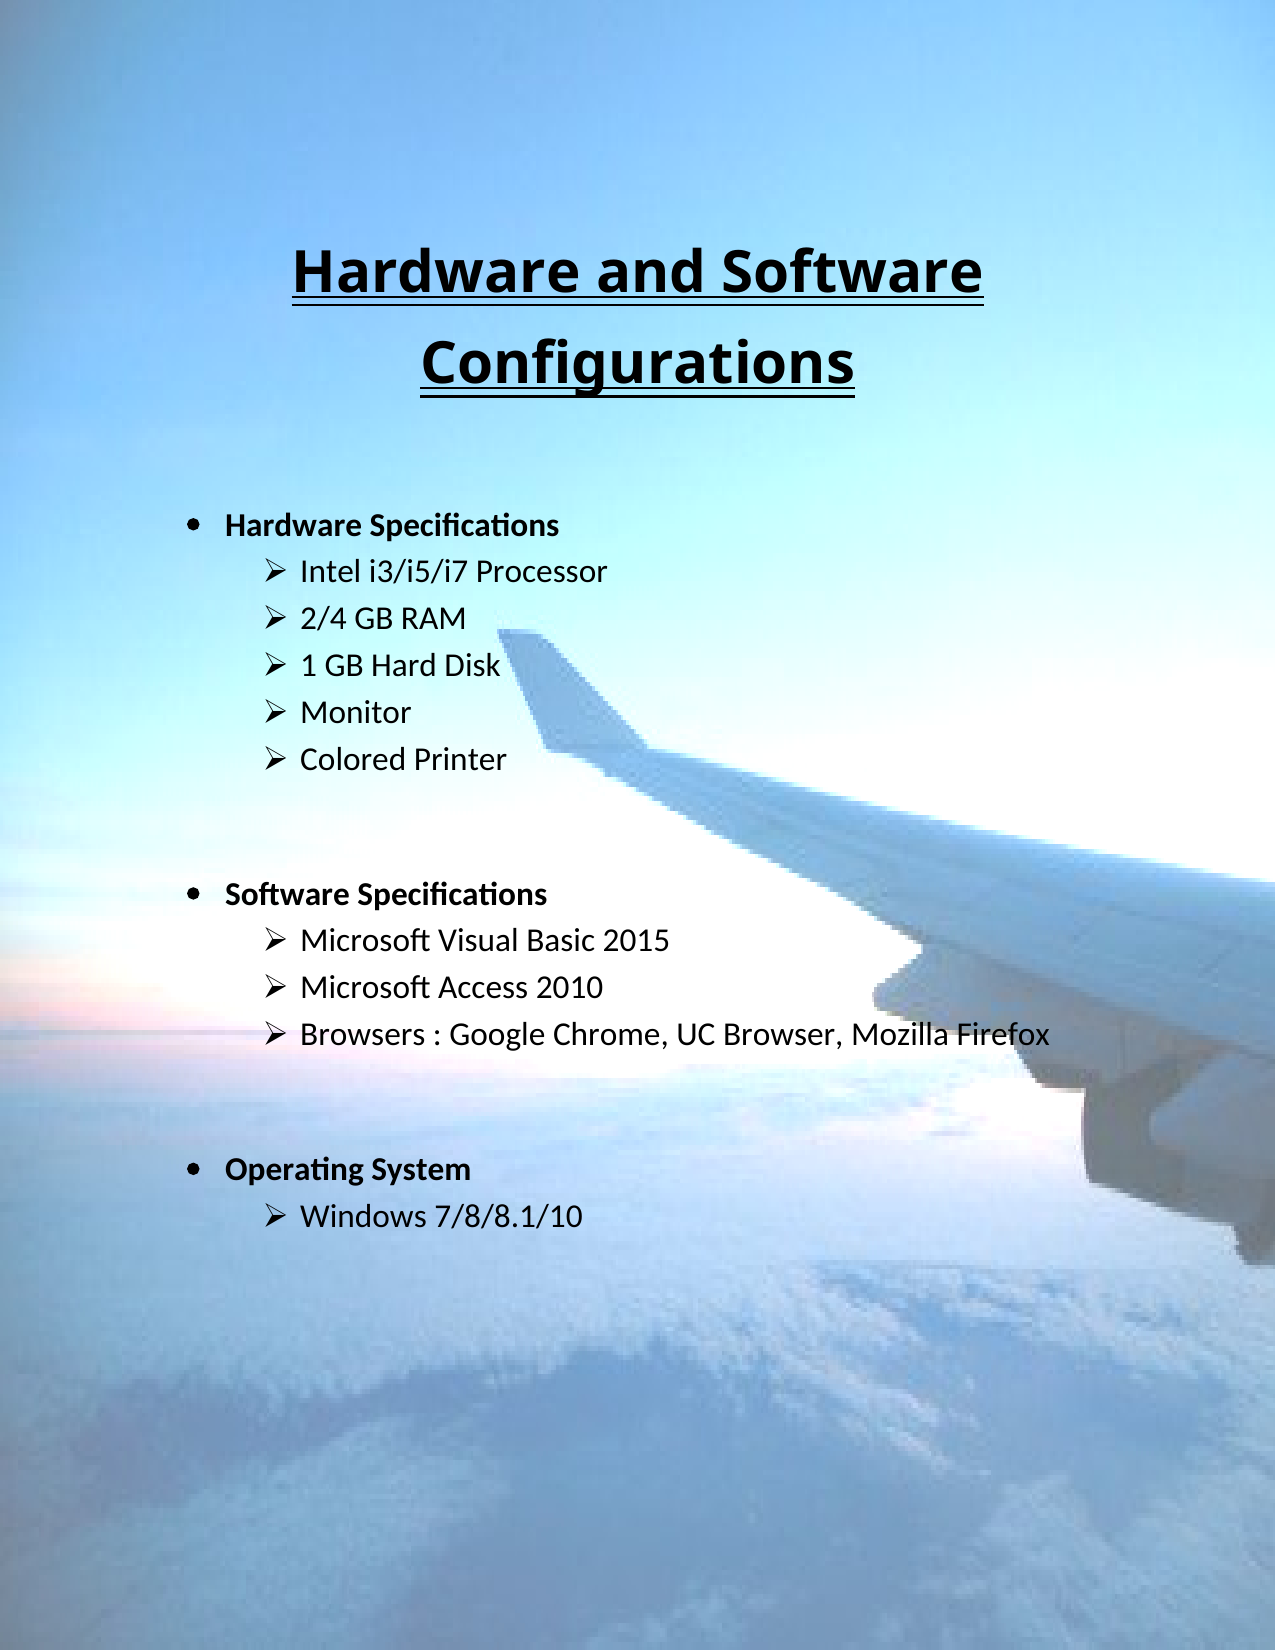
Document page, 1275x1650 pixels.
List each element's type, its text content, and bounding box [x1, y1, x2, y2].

list Hardware Specifications [187, 504, 1125, 544]
list Software Specifications [187, 873, 1125, 913]
list 2/4 GB RAM [262, 597, 1125, 638]
list Monitor [262, 691, 1125, 731]
list Intel i3/i5/i7 Processor [262, 550, 1125, 591]
list Hardware and Software Configurations [150, 229, 1125, 400]
list 1 GB Hard Disk [262, 644, 1125, 685]
list Browsers : Google Chrome, UC Browser, Mozilla Firefox [262, 1013, 1125, 1054]
list Windows 7/8/8.1/10 [262, 1195, 1125, 1236]
list Operating System [187, 1148, 1125, 1189]
list Microsoft Visual Basic 2015 [262, 919, 1125, 960]
list Microsoft Access 2010 [262, 966, 1125, 1007]
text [0, 0, 1275, 1650]
list Colored Printer [262, 737, 1125, 778]
